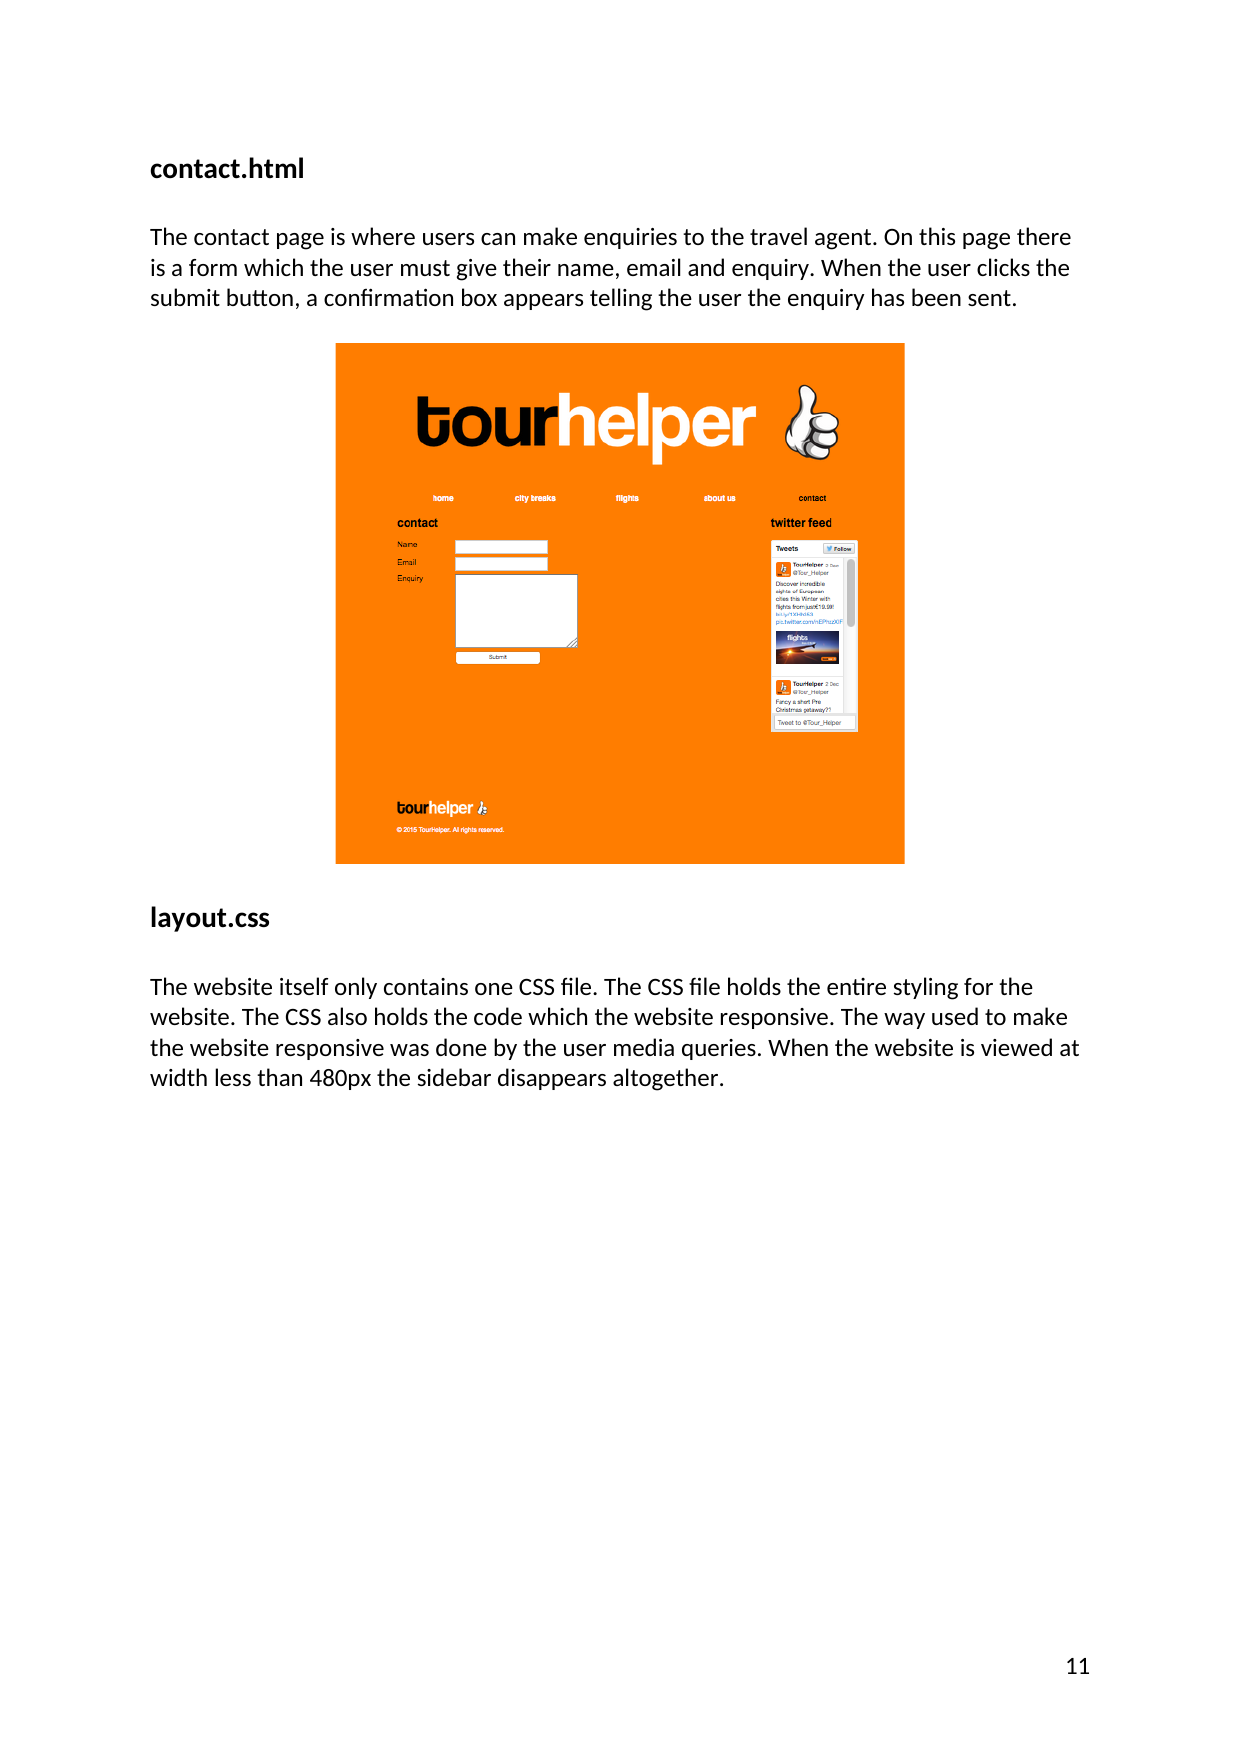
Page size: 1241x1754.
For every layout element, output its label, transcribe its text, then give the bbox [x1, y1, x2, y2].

text The contact page is where users can make enquiries to the travel agent. On this page there is a form which the user must give their name, email and enquiry. When the user clicks the submit button, a confirmation box appears telling the user the enquiry has been sent. [150, 221, 1090, 313]
picture [335, 343, 905, 864]
text The website itself only contains one CSS file. The CSS file holds the entire styling for the website. The CSS also holds the code which the website responsive. The way used to make the website responsive was done by the user media queries. When the website is viewed at width less than 480px the sidebar disappears altogether. [150, 971, 1090, 1093]
text contact.html [150, 150, 1090, 186]
text layout.css [150, 899, 1090, 935]
